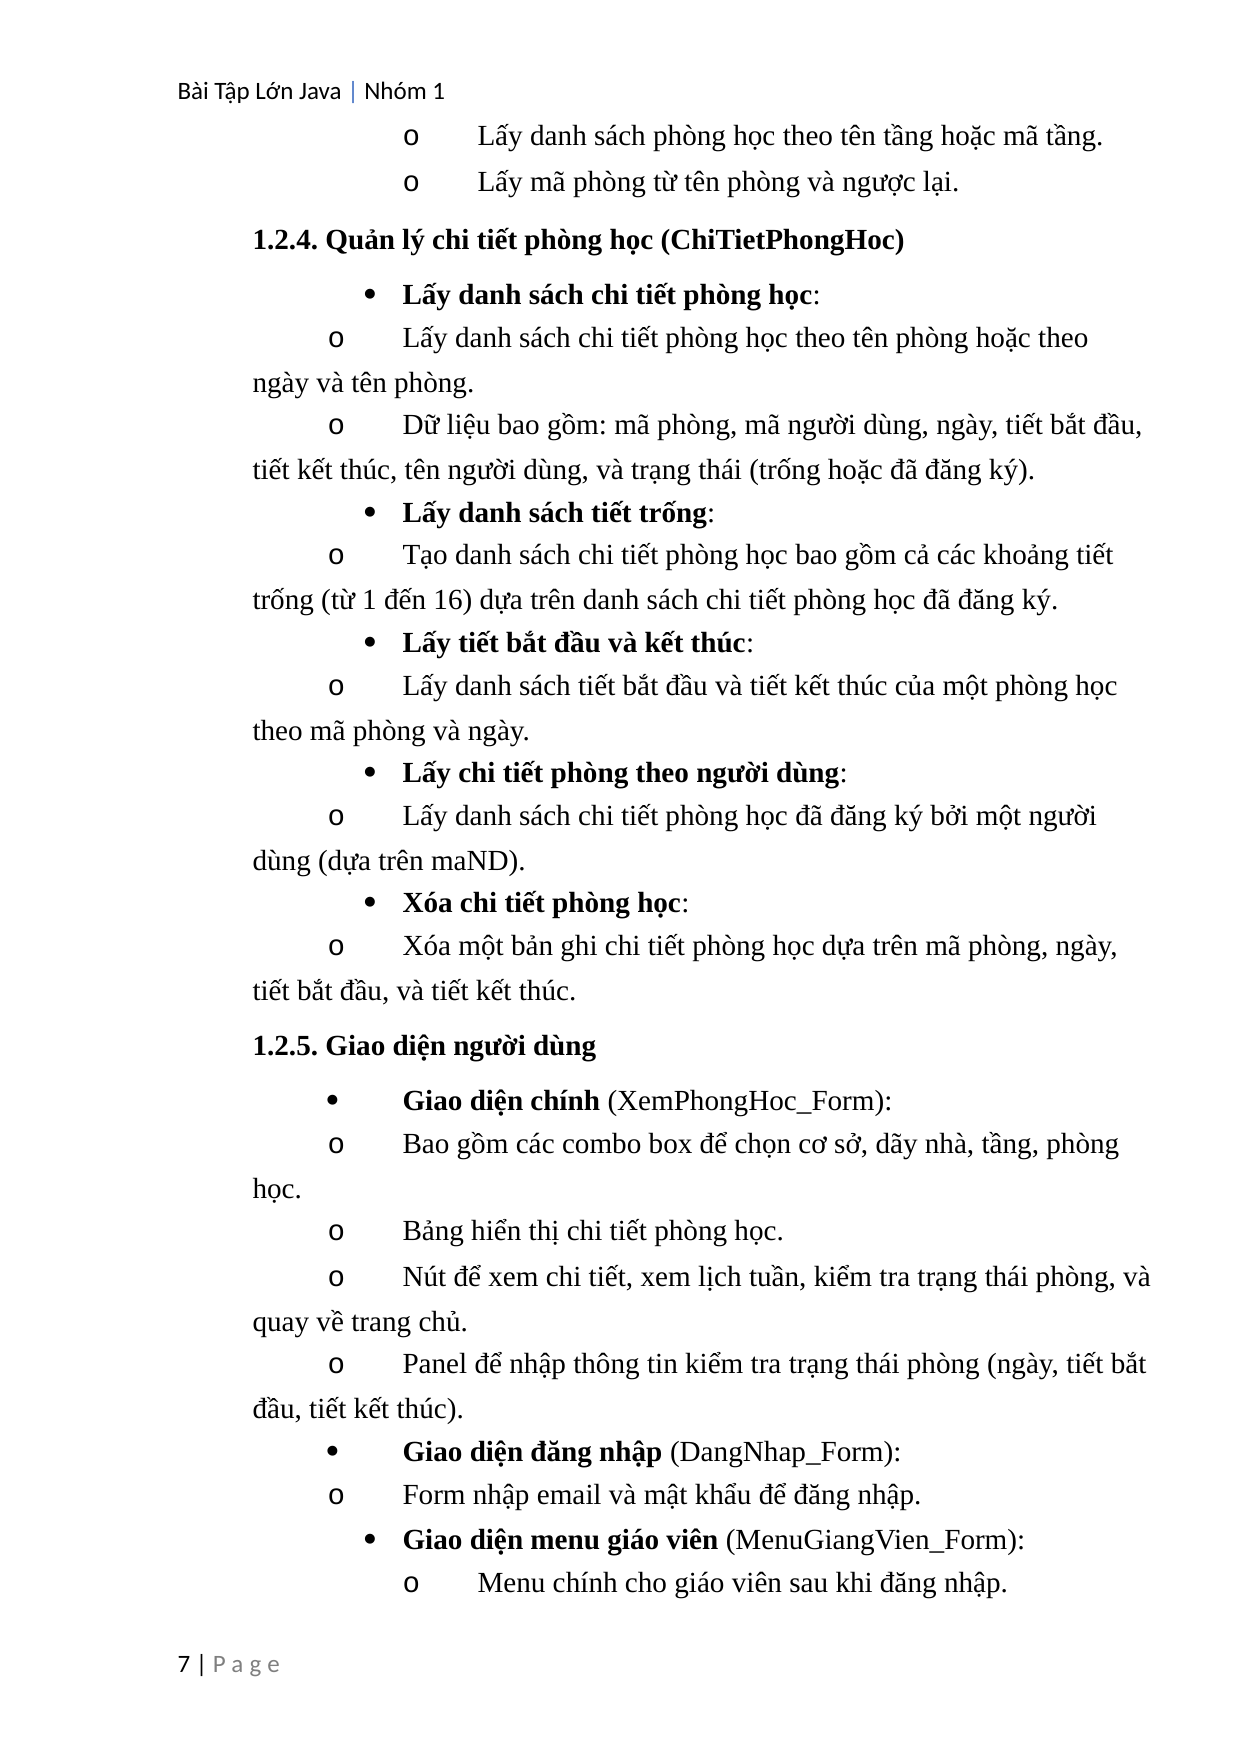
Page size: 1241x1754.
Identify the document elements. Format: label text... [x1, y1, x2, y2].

list Panel để nhập thông tin kiểm tra trạng thái phòng (ngày, tiết bắt đầu, tiết kết thúc). [252, 1347, 1152, 1425]
list Lấy danh sách phòng học theo tên tầng hoặc mã tầng. [327, 118, 1152, 154]
list Dữ liệu bao gồm: mã phòng, mã người dùng, ngày, tiết bắt đầu, tiết kết thúc, tên người dùng, và trạng thái (trống hoặc đã đăng ký). [252, 407, 1152, 486]
list Lấy danh sách chi tiết phòng học theo tên phòng hoặc theo ngày và tên phòng. [252, 320, 1152, 398]
list Lấy danh sách chi tiết phòng học: [290, 277, 1152, 311]
text 1.2.4. Quản lý chi tiết phòng học (ChiTietPhongHoc) [177, 222, 1152, 256]
list Giao diện menu giáo viên (MenuGiangVien_Form): [290, 1522, 1152, 1556]
list Xóa chi tiết phòng học: [290, 885, 1152, 919]
list Giao diện chính (XemPhongHoc_Form): [252, 1083, 1152, 1117]
list Lấy tiết bắt đầu và kết thúc: [290, 625, 1152, 659]
list Tạo danh sách chi tiết phòng học bao gồm cả các khoảng tiết trống (từ 1 đến 16) dựa trên danh sách chi tiết phòng học đã đăng ký. [252, 537, 1152, 616]
list Xóa một bản ghi chi tiết phòng học dựa trên mã phòng, ngày, tiết bắt đầu, và tiết kết thúc. [252, 928, 1152, 1007]
list Form nhập email và mật khẩu để đăng nhập. [252, 1477, 1152, 1513]
list Bảng hiển thị chi tiết phòng học. [252, 1213, 1152, 1249]
list Lấy chi tiết phòng theo người dùng: [290, 755, 1152, 789]
list Bao gồm các combo box để chọn cơ sở, dãy nhà, tầng, phòng học. [252, 1126, 1152, 1204]
list Lấy mã phòng từ tên phòng và ngược lại. [327, 164, 1152, 200]
list Menu chính cho giáo viên sau khi đăng nhập. [327, 1565, 1152, 1601]
list Lấy danh sách tiết trống: [290, 495, 1152, 528]
list Lấy danh sách chi tiết phòng học đã đăng ký bởi một người dùng (dựa trên maND). [252, 798, 1152, 876]
list Giao diện đăng nhập (DangNhap_Form): [252, 1434, 1152, 1468]
list Lấy danh sách tiết bắt đầu và tiết kết thúc của một phòng học theo mã phòng và ngày. [252, 668, 1152, 746]
text 1.2.5. Giao diện người dùng [177, 1028, 1152, 1062]
list Nút để xem chi tiết, xem lịch tuần, kiểm tra trạng thái phòng, và quay về trang chủ. [252, 1259, 1152, 1338]
